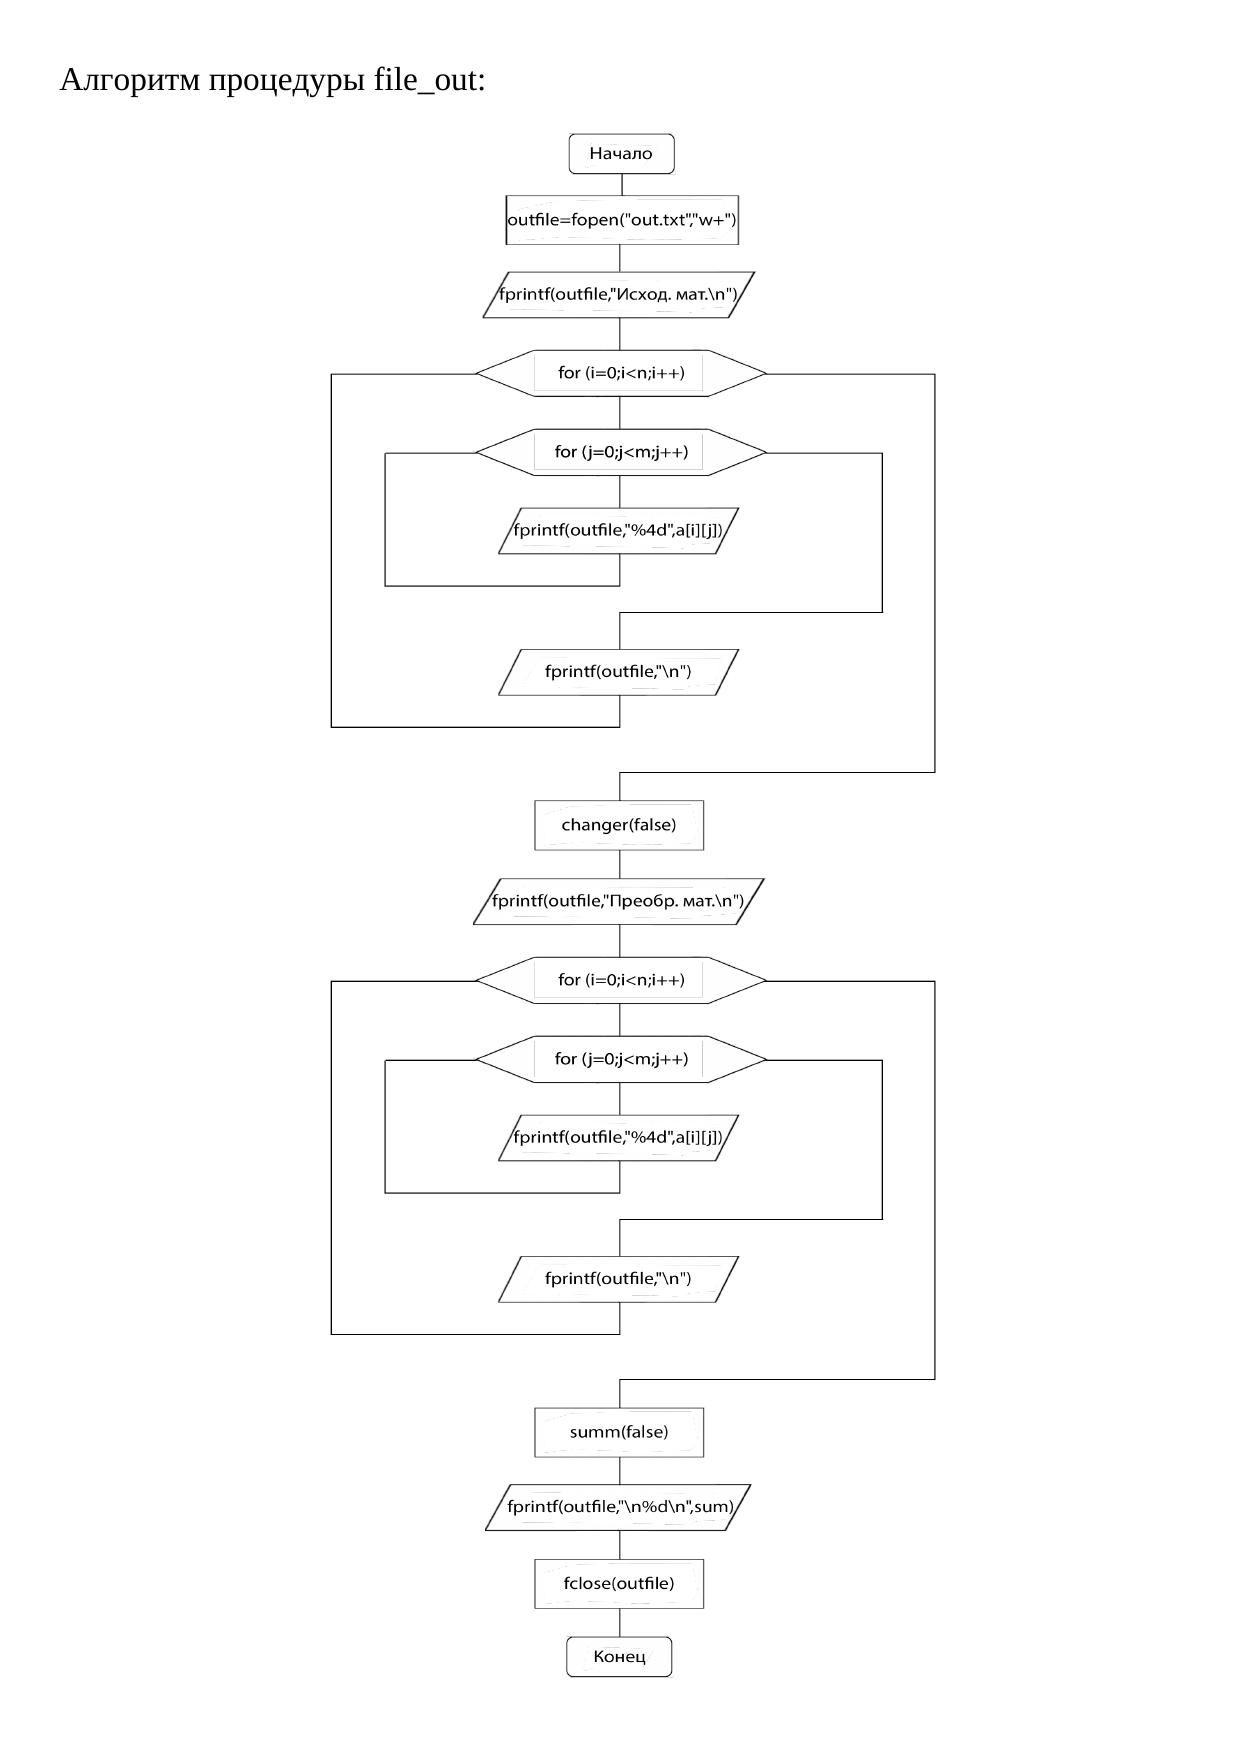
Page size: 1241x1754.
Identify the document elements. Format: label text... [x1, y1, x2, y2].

picture [217, 116, 1023, 1688]
text Алгоритм процедуры file_out: [59, 59, 1181, 97]
